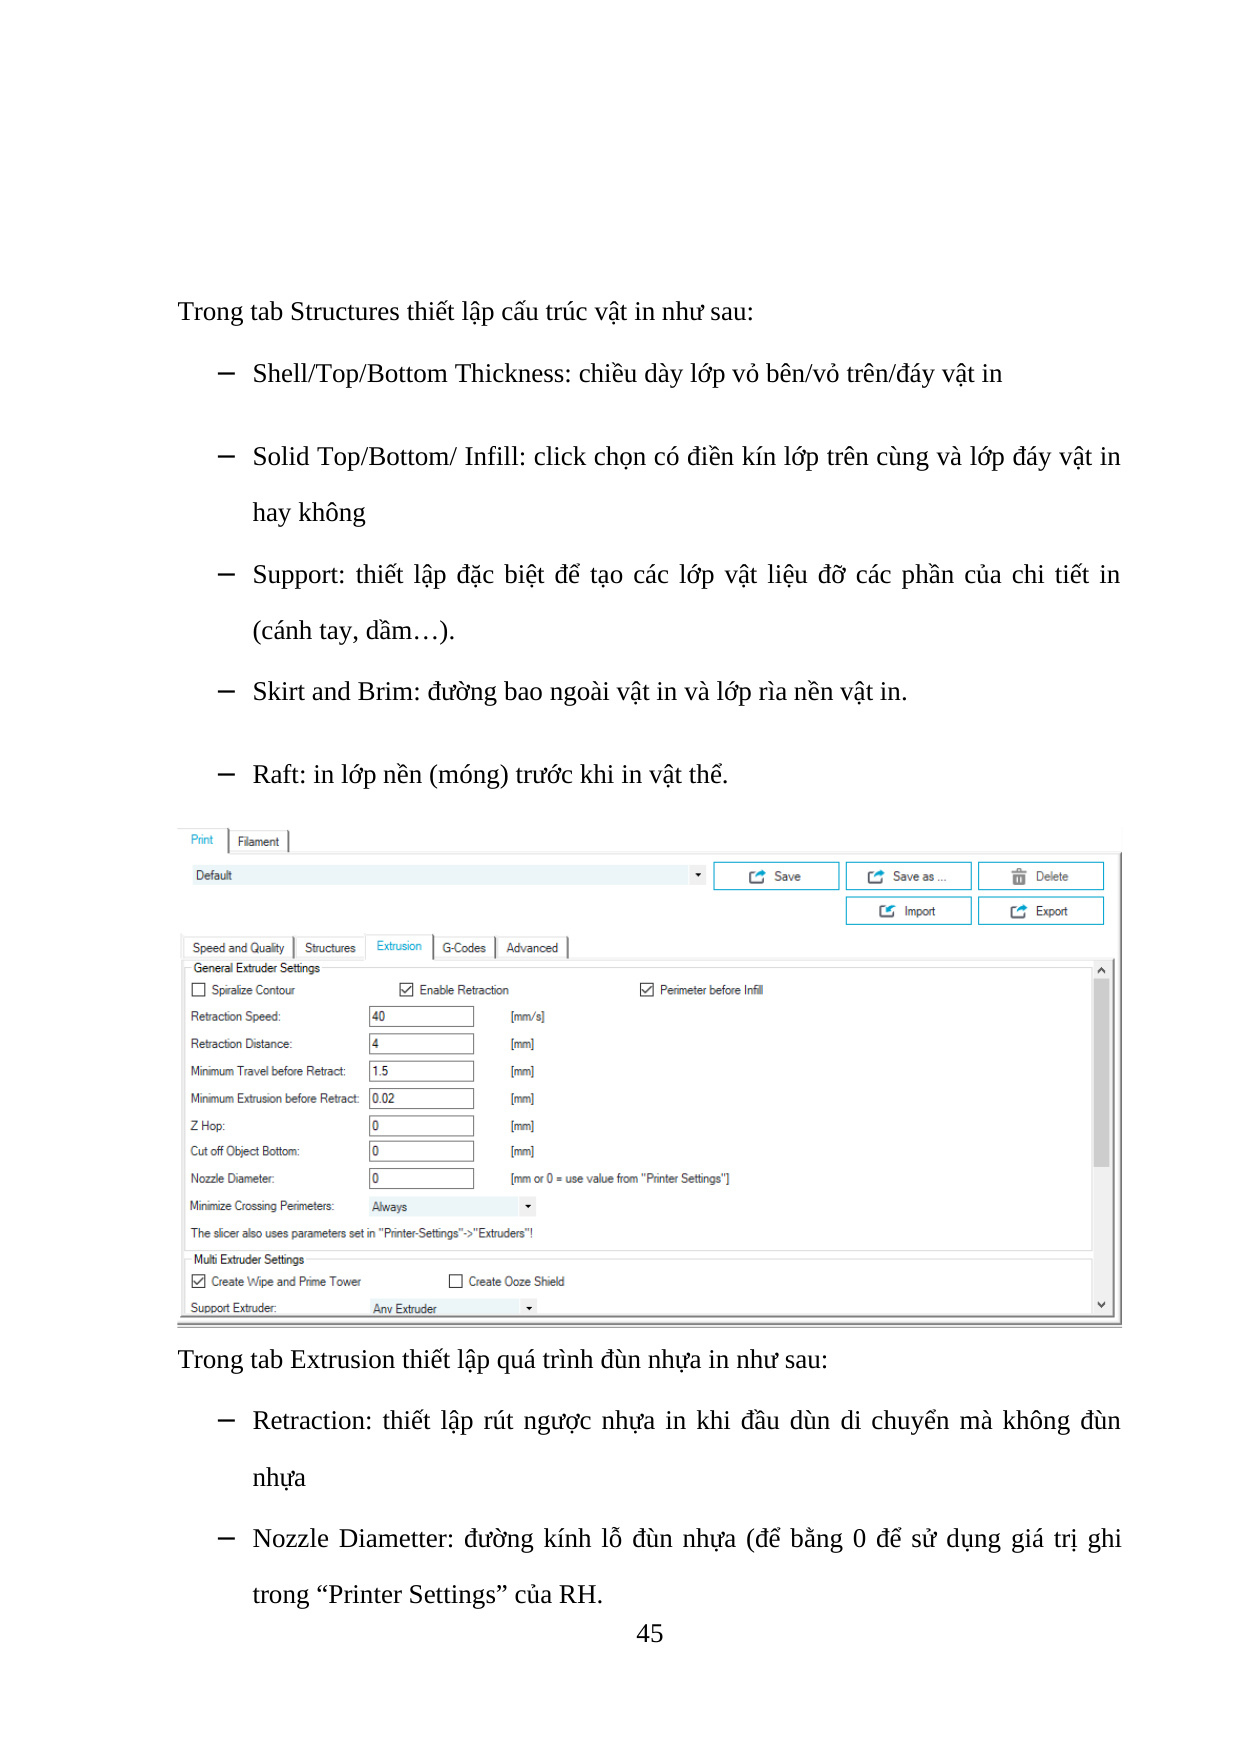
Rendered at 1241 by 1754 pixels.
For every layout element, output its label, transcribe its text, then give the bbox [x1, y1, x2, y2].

list Support: thiết lập đặc biệt để tạo các lớp vật liệu đỡ các phần của chi tiết in (cánh tay, dầm…). [215, 543, 1122, 645]
text Trong tab Structures thiết lập cấu trúc vật in như sau: [177, 295, 1122, 326]
picture [177, 827, 1123, 1328]
list Raft: in lớp nền (móng) trước khi in vật thể. [215, 744, 1122, 799]
list Shell/Top/Bottom Thickness: chiều dày lớp vỏ bên/vỏ trên/đáy vật in [215, 342, 1122, 397]
list Skirt and Brim: đường bao ngoài vật in và lớp rìa nền vật in. [215, 661, 1122, 716]
list Solid Top/Bottom/ Infill: click chọn có điền kín lớp trên cùng và lớp đáy vật in hay không [215, 425, 1122, 527]
text Trong tab Extrusion thiết lập quá trình đùn nhựa in như sau: [177, 1343, 1122, 1374]
list Nozzle Diametter: đường kính lỗ đùn nhựa (để bằng 0 để sử dụng giá trị ghi trong “Printer Settings” của RH. [215, 1507, 1122, 1609]
list Retraction: thiết lập rút ngược nhựa in khi đầu dùn di chuyển mà không đùn nhựa [215, 1389, 1122, 1492]
